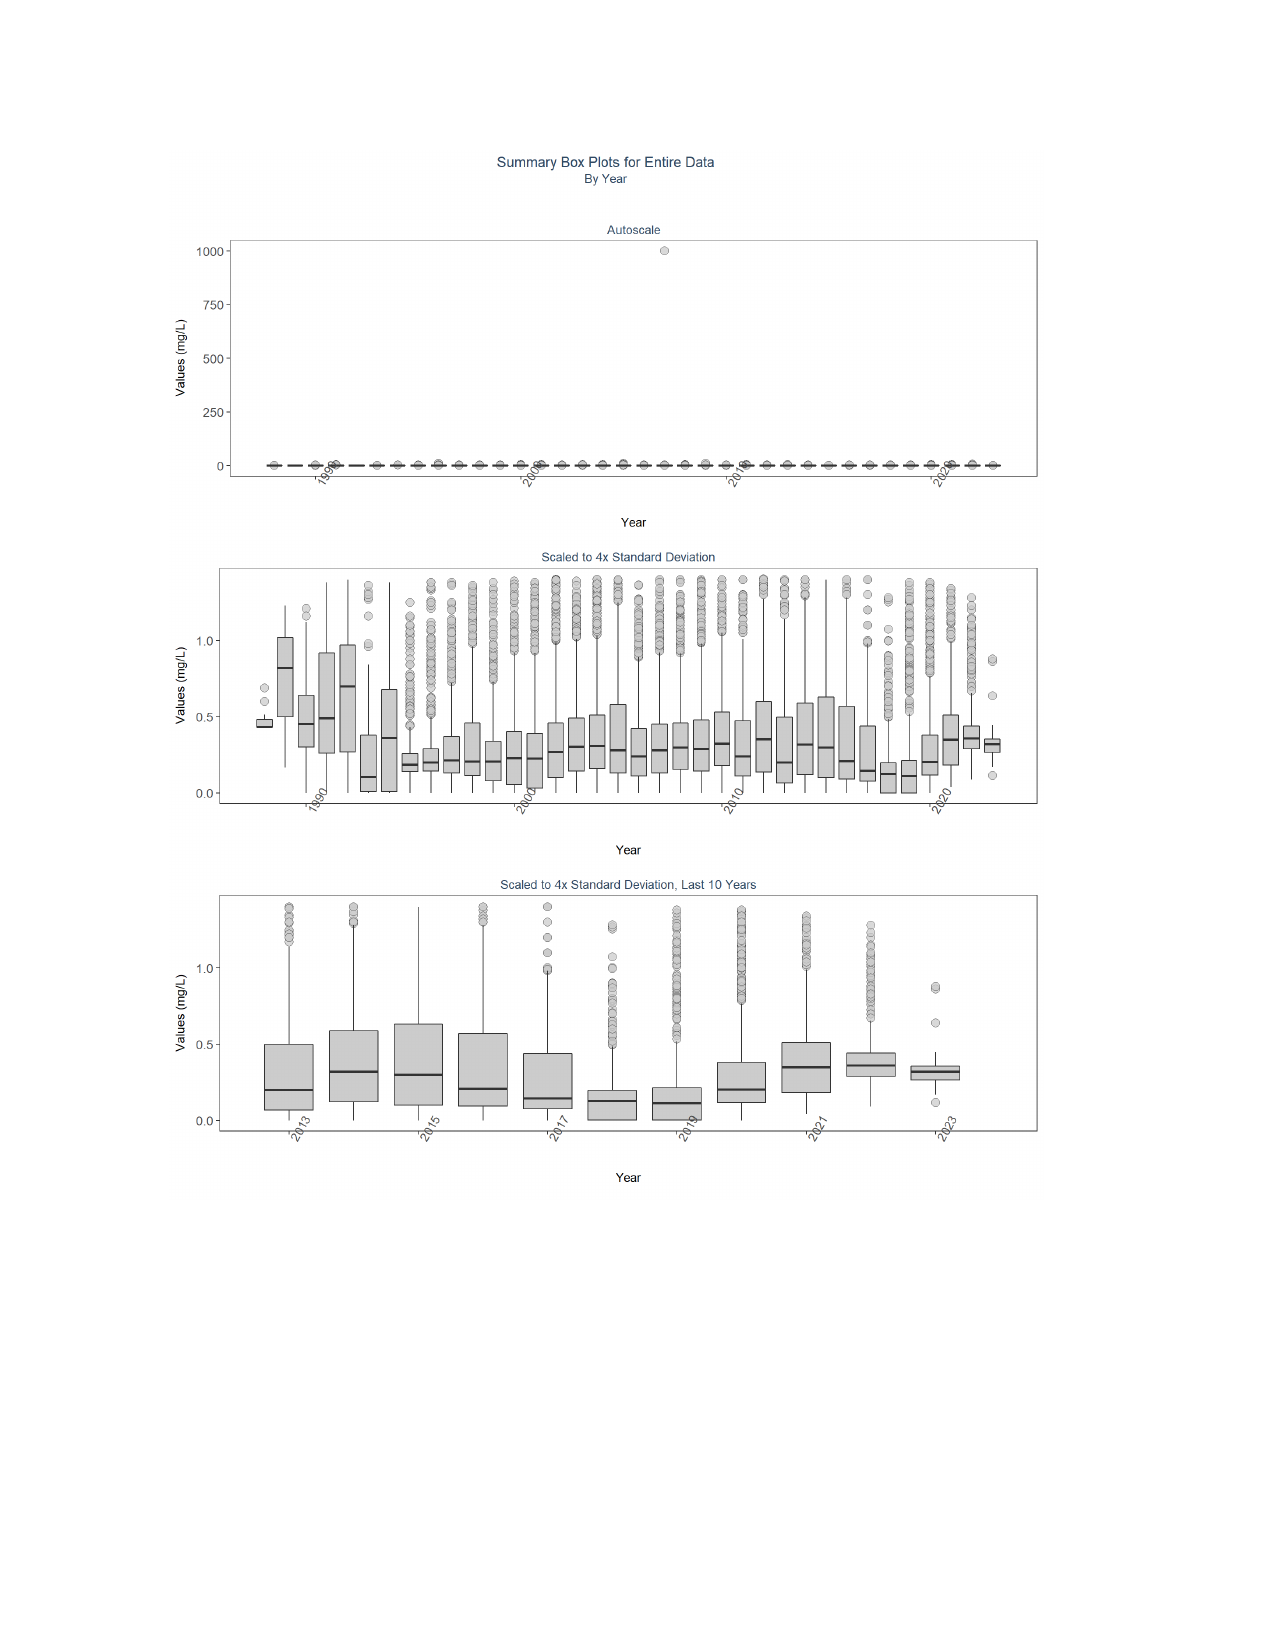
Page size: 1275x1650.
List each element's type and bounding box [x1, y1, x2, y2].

picture [168, 150, 1044, 1200]
